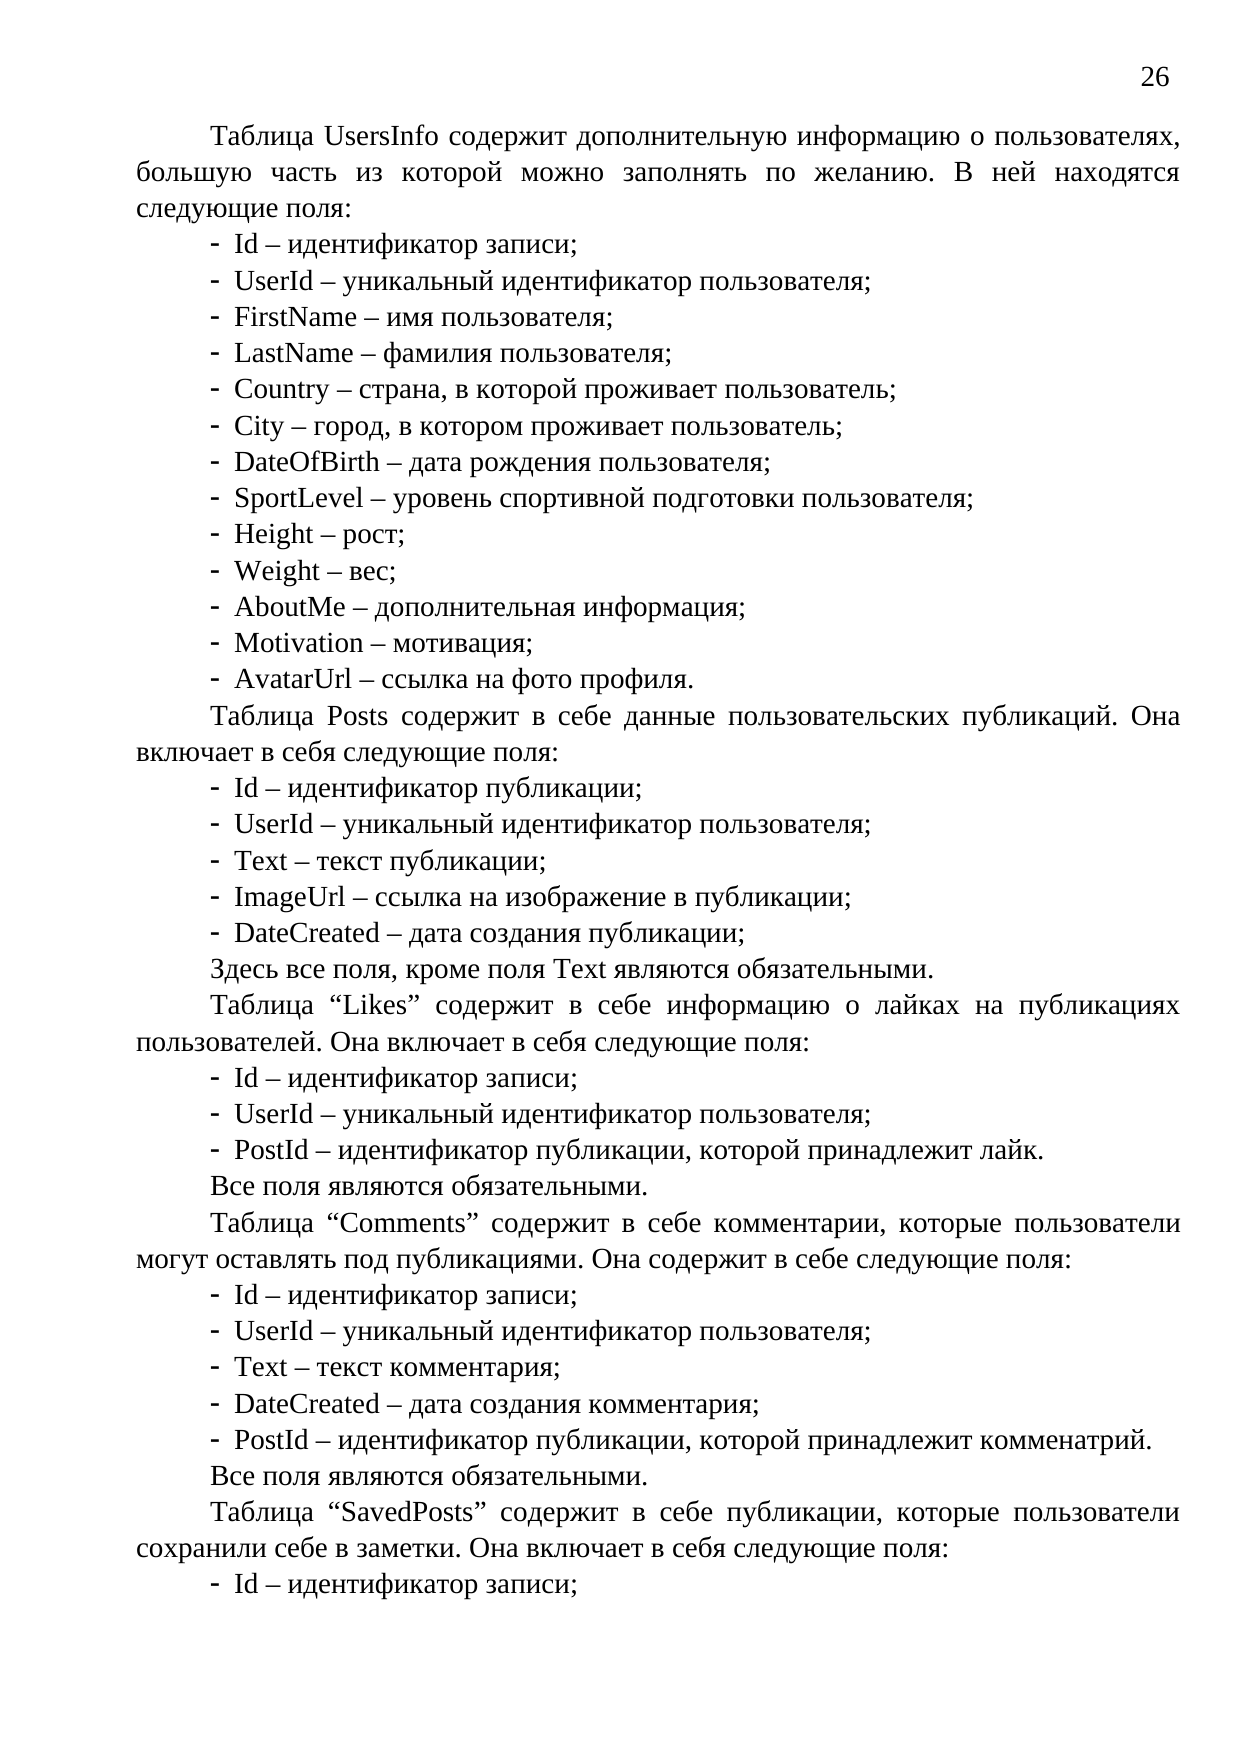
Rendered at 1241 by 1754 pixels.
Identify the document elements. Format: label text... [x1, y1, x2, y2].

text Weight – вес; [136, 553, 1181, 586]
text DateCreated – дата создания публикации; [136, 915, 1181, 949]
text Motivation – мотивация; [136, 625, 1181, 659]
text UserId – уникальный идентификатор пользователя; [136, 1313, 1181, 1347]
text SportLevel – уровень спортивной подготовки пользователя; [136, 480, 1181, 514]
text Id – идентификатор записи; [136, 1567, 1181, 1600]
text City – город, в котором проживает пользователь; [136, 408, 1181, 441]
text UserId – уникальный идентификатор пользователя; [136, 1096, 1181, 1130]
text LastName – фамилия пользователя; [136, 335, 1181, 369]
text Таблица “Likes” содержит в себе информацию о лайках на публикациях пользователей. Она включает в себя следующие поля: [136, 987, 1181, 1057]
text Height – рост; [136, 517, 1181, 550]
text ImageUrl – ссылка на изображение в публикации; [136, 879, 1181, 912]
text Таблица UsersInfo содержит дополнительную информацию о пользователях, большую часть из которой можно заполнять по желанию. В ней находятся следующие поля: [136, 118, 1181, 224]
text UserId – уникальный идентификатор пользователя; [136, 806, 1181, 840]
text Id – идентификатор записи; [136, 1277, 1181, 1311]
text Таблица “Comments” содержит в себе комментарии, которые пользователи могут оставлять под публикациями. Она содержит в себе следующие поля: [136, 1205, 1181, 1274]
text AvatarUrl – ссылка на фото профиля. [136, 662, 1181, 695]
text DateCreated – дата создания комментария; [136, 1386, 1181, 1419]
text PostId – идентификатор публикации, которой принадлежит лайк. [136, 1132, 1181, 1166]
text UserId – уникальный идентификатор пользователя; [136, 263, 1181, 296]
text PostId – идентификатор публикации, которой принадлежит комменатрий. [136, 1422, 1181, 1456]
text FirstName – имя пользователя; [136, 299, 1181, 333]
text AboutMe – дополнительная информация; [136, 589, 1181, 623]
text Все поля являются обязательными. [136, 1458, 1181, 1492]
text Id – идентификатор публикации; [136, 770, 1181, 804]
text Country – страна, в которой проживает пользователь; [136, 372, 1181, 405]
text Text – текст публикации; [136, 843, 1181, 876]
text Таблица “SavedPosts” содержит в себе публикации, которые пользователи сохранили себе в заметки. Она включает в себя следующие поля: [136, 1494, 1181, 1564]
text Все поля являются обязательными. [136, 1168, 1181, 1202]
text Здесь все поля, кроме поля Text являются обязательными. [136, 951, 1181, 985]
text Таблица Posts содержит в себе данные пользовательских публикаций. Она включает в себя следующие поля: [136, 698, 1181, 767]
text DateOfBirth – дата рождения пользователя; [136, 444, 1181, 478]
text Id – идентификатор записи; [136, 227, 1181, 260]
text Text – текст комментария; [136, 1349, 1181, 1383]
text Id – идентификатор записи; [136, 1060, 1181, 1093]
